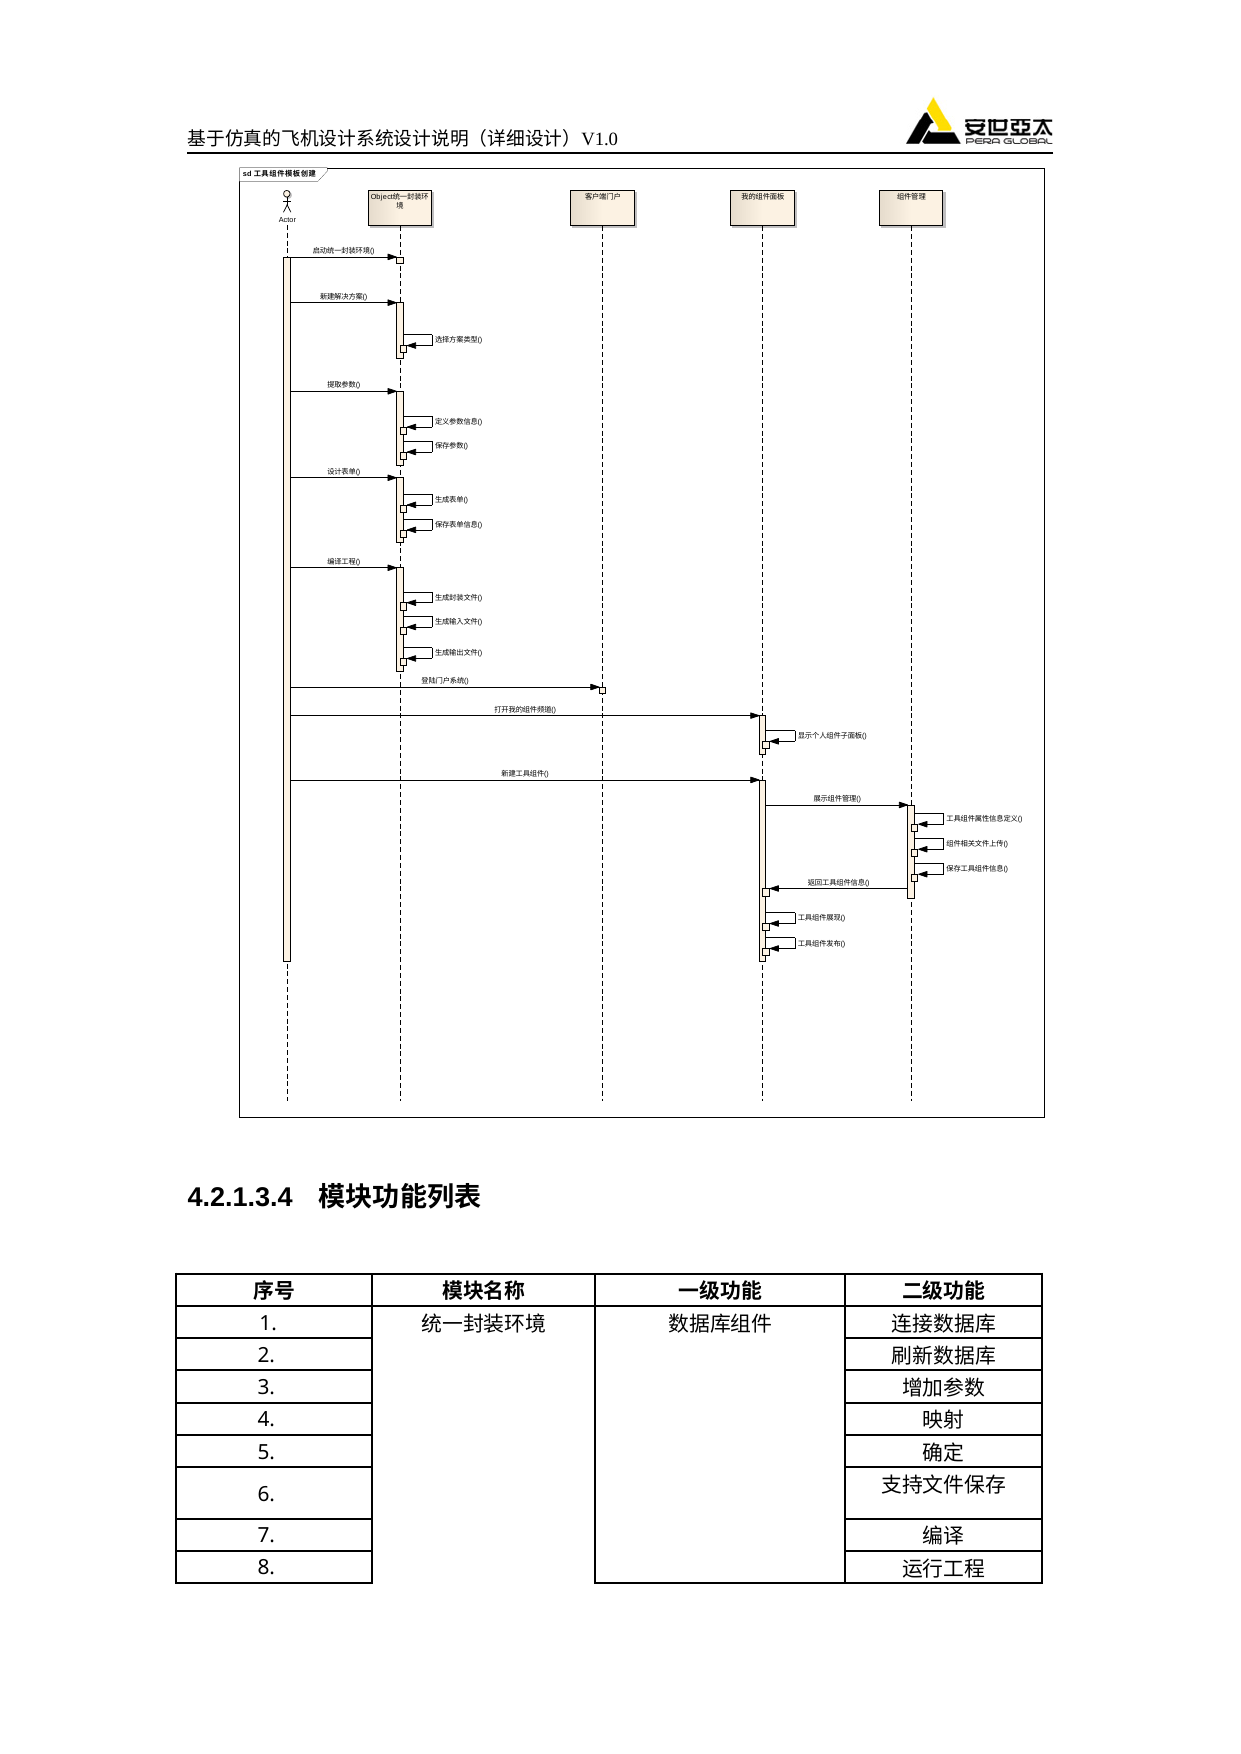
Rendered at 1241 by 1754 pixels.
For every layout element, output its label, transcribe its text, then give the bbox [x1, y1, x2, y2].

table_header 一级功能 [596, 1275, 844, 1305]
subtitle 模块功能列表 [187, 1175, 1053, 1214]
table_cell 刷新数据库 [846, 1339, 1041, 1369]
table_cell 映射 [846, 1404, 1041, 1434]
table_cell 统一封装环境 [373, 1307, 594, 1582]
table_cell 编译 [846, 1520, 1041, 1550]
table_cell 运行工程 [846, 1552, 1041, 1582]
table_header 二级功能 [846, 1275, 1041, 1305]
table_cell 7. [177, 1520, 371, 1550]
table_cell 增加参数 [846, 1371, 1041, 1402]
table_cell 支持文件保存 [846, 1468, 1041, 1518]
table_cell 4. [177, 1404, 371, 1434]
table_cell 数据库组件 [596, 1307, 844, 1582]
table_header 序号 [177, 1275, 371, 1305]
table_cell 5. [177, 1436, 371, 1466]
table_header 模块名称 [373, 1275, 594, 1305]
table_cell 确定 [846, 1436, 1041, 1466]
table_cell 1. [177, 1307, 371, 1337]
table_cell 3. [177, 1371, 371, 1402]
picture [899, 95, 1053, 145]
table_cell 2. [177, 1339, 371, 1369]
table_cell 连接数据库 [846, 1307, 1041, 1337]
table_cell 8. [177, 1552, 371, 1582]
table_cell 6. [177, 1468, 371, 1518]
